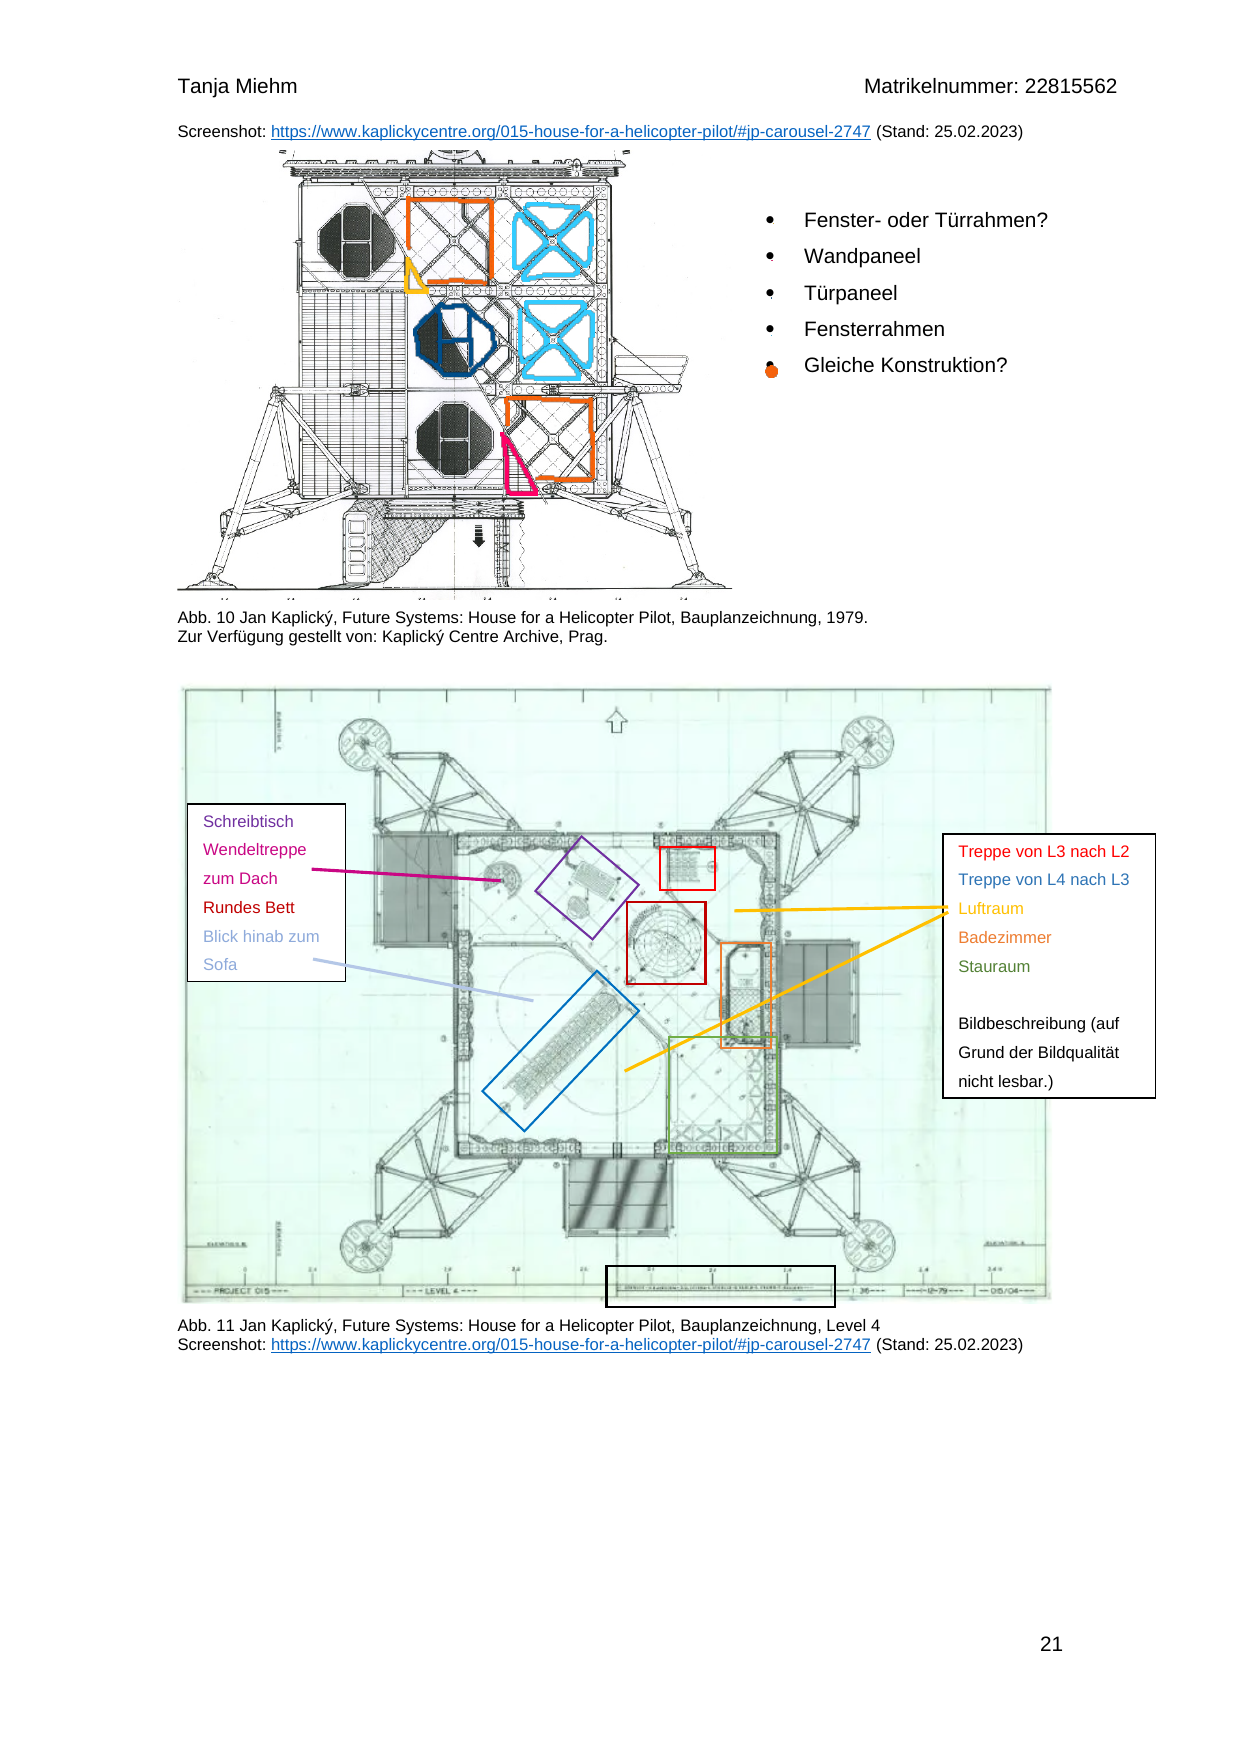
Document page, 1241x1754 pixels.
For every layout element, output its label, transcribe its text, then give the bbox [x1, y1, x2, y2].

picture [722, 1002, 770, 1036]
picture [608, 1267, 834, 1304]
picture [670, 1038, 686, 1046]
picture [702, 1027, 720, 1036]
picture [765, 365, 778, 378]
text Screenshot: https://www.kaplickycentre.org/015-house-for-a-helicopter-pilot/#jp-carousel-2747 (Stand: 25.02.2023) [177, 1335, 1063, 1354]
picture [670, 1038, 776, 1152]
picture [722, 944, 770, 1021]
picture [177, 150, 733, 600]
text Abb. 11 Jan Kaplický, Future Systems: House for a Helicopter Pilot, Bauplanzeichnung, Level 4 [177, 1316, 1063, 1335]
text Screenshot: https://www.kaplickycentre.org/015-house-for-a-helicopter-pilot/#jp-carousel-2747 (Stand: 25.02.2023) [177, 122, 1063, 141]
text Zur Verfügung gestellt von: Kaplický Centre Archive, Prag. [177, 627, 1063, 646]
picture [177, 680, 1053, 1304]
picture [722, 1038, 770, 1047]
text Abb. 10 Jan Kaplický, Future Systems: House for a Helicopter Pilot, Bauplanzeichnung, 1979. [177, 608, 1063, 627]
